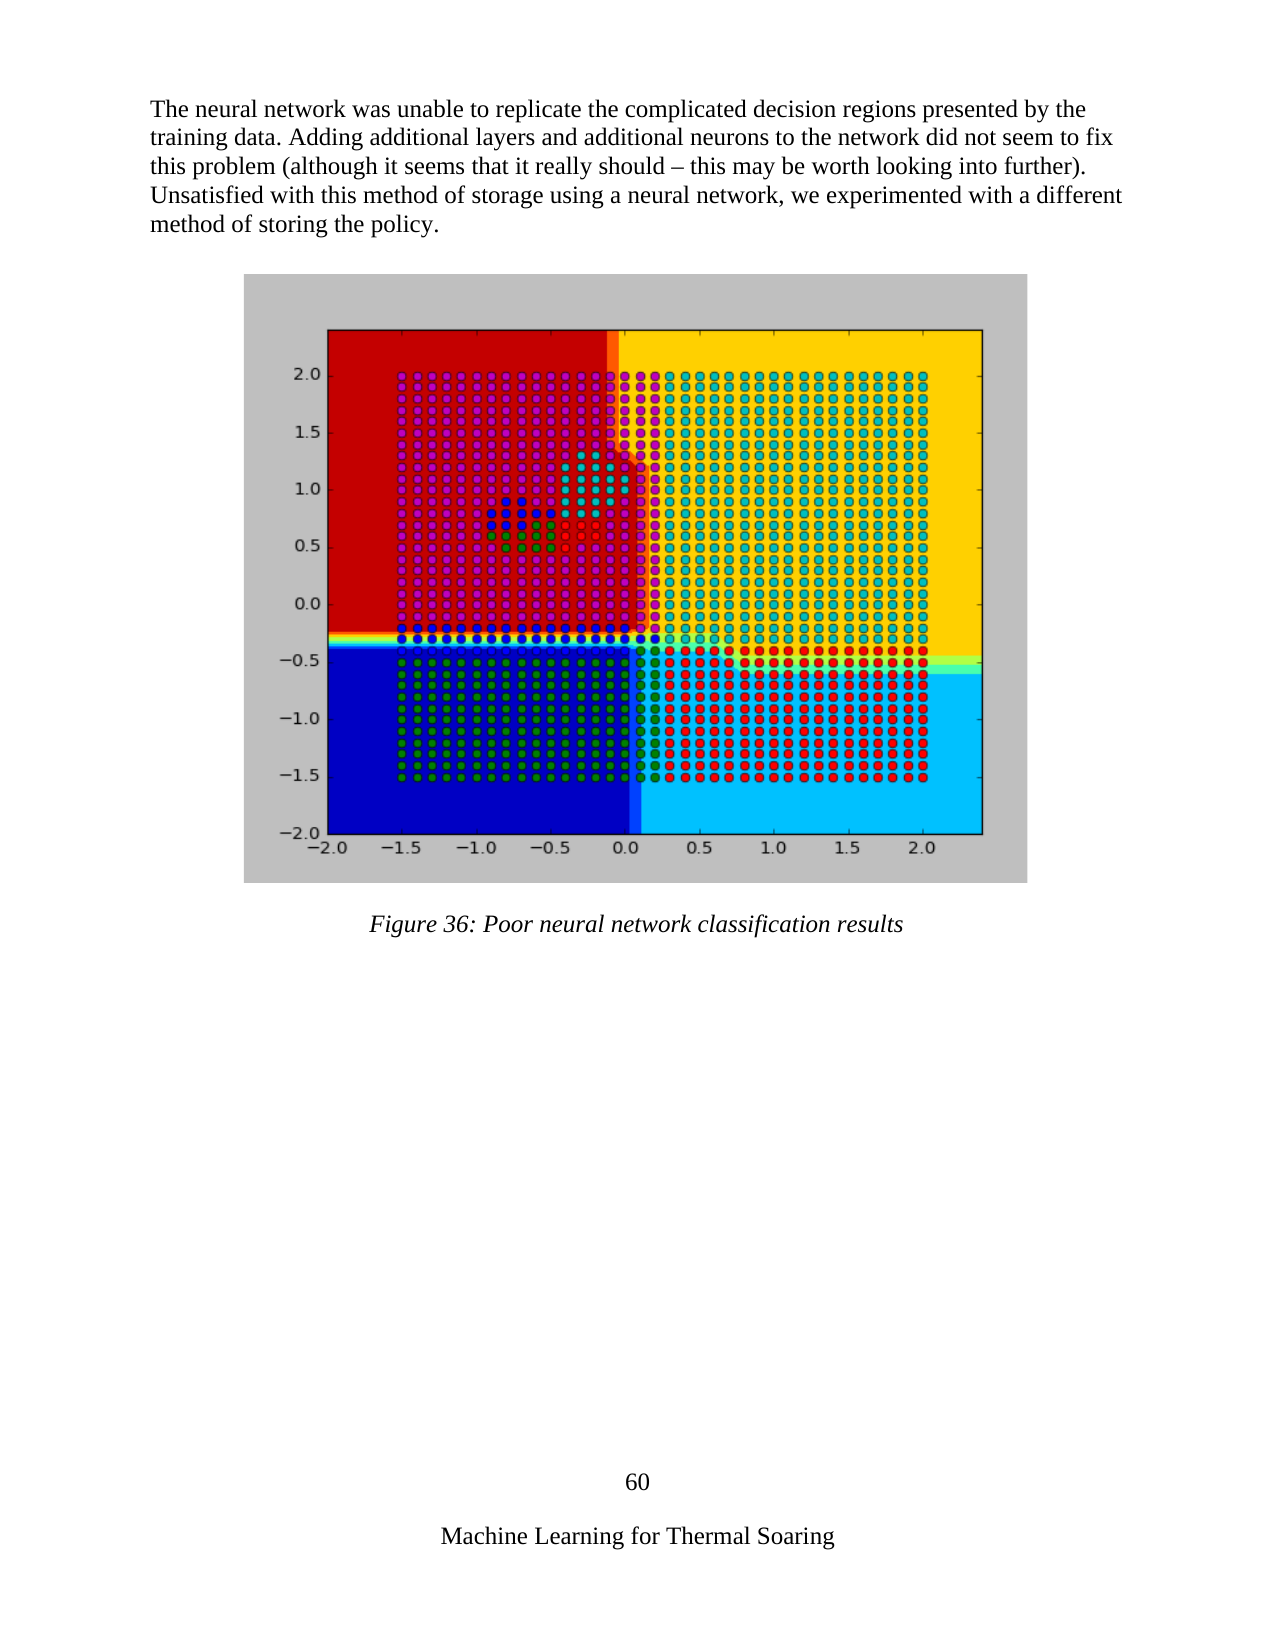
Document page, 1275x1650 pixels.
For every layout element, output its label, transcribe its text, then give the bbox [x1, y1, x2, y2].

text The neural network was unable to replicate the complicated decision regions presented by the training data. Adding additional layers and additional neurons to the network did not seem to fix this problem (although it seems that it really should – this may be worth looking into further). Unsatisfied with this method of storage using a neural network, we experimented with a different method of storing the policy. [150, 94, 1125, 237]
picture [243, 274, 1027, 883]
